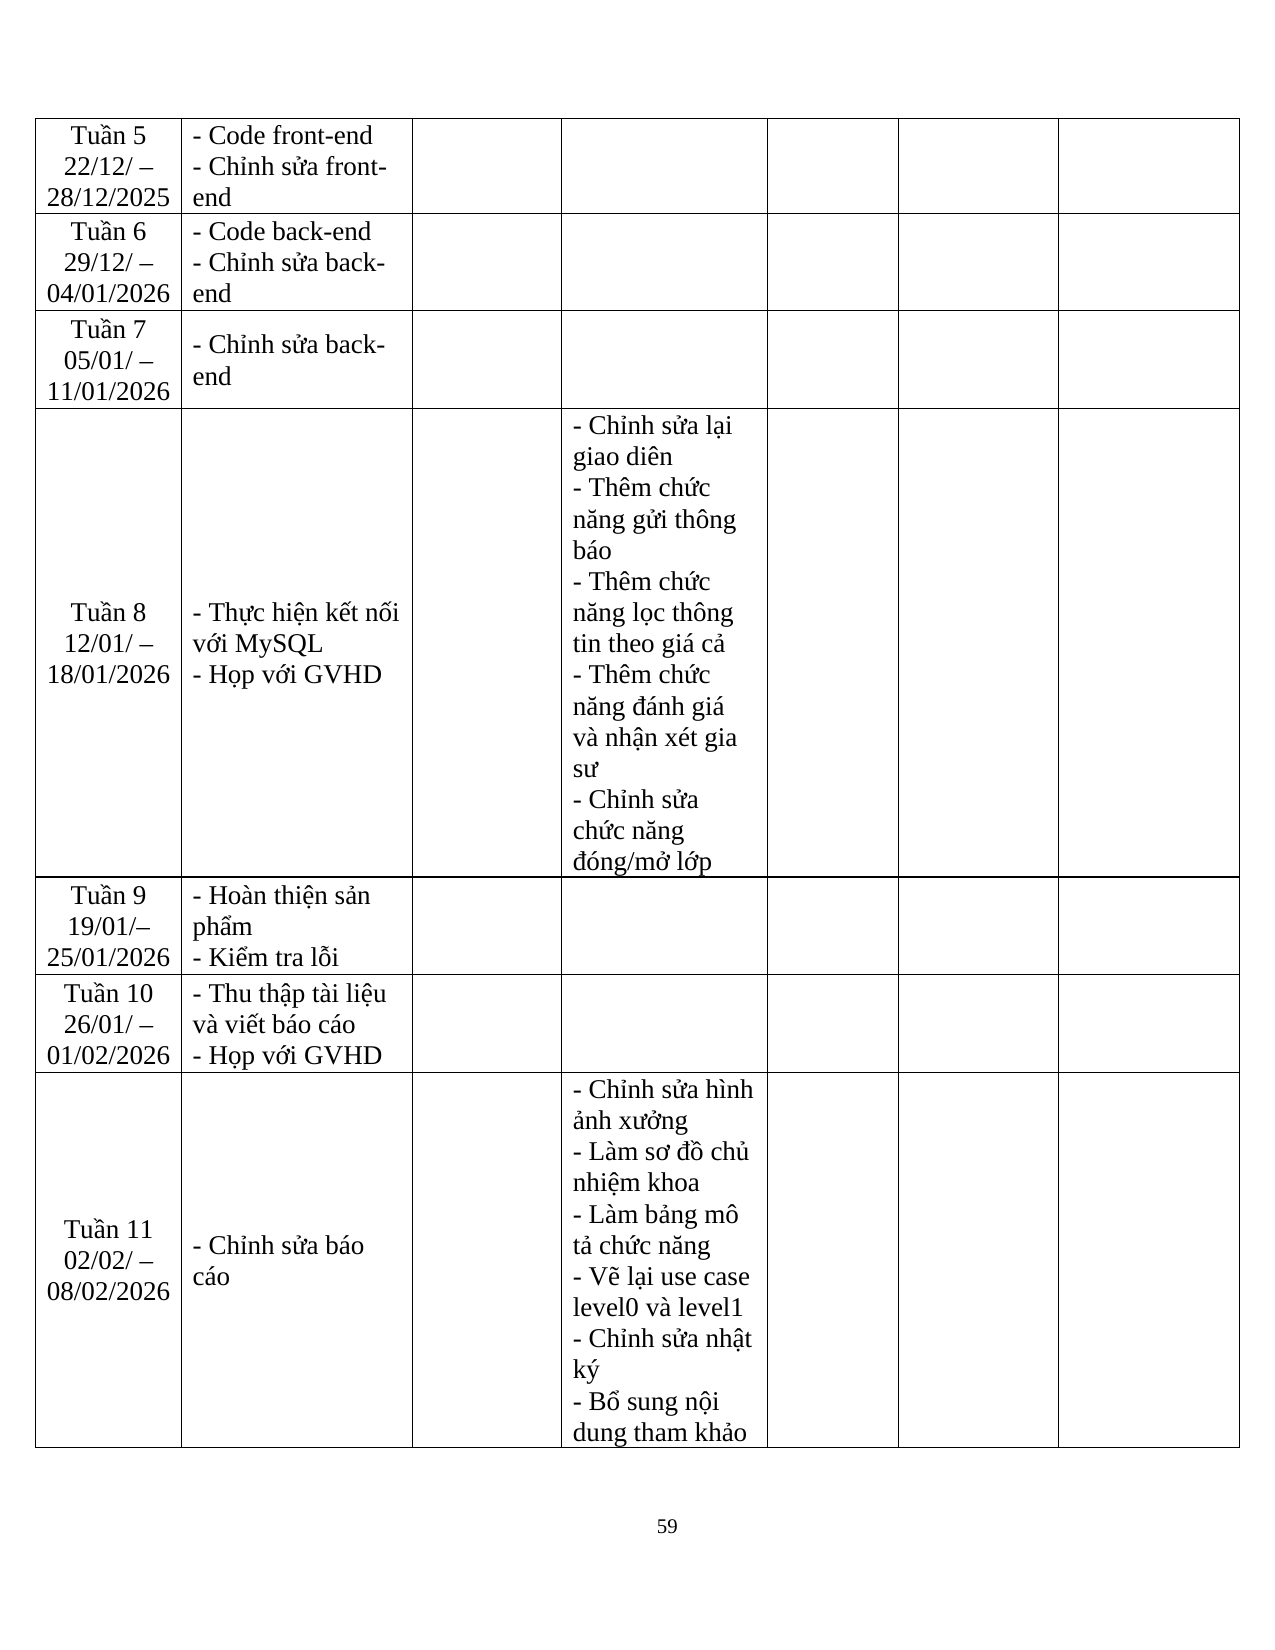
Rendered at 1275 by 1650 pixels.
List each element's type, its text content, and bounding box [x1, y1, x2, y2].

table_cell [413, 311, 561, 408]
table_cell - Chỉnh sửa hình ảnh xưởng - Làm sơ đồ chủ nhiệm khoa - Làm bảng mô tả chức năng - Vẽ lại use case level0 và level1 - Chỉnh sửa nhật ký - Bổ sung nội dung tham khảo [562, 1073, 767, 1447]
table_cell [899, 214, 1058, 310]
table_cell [562, 214, 767, 310]
table_cell [562, 878, 767, 974]
table_cell [899, 1073, 1058, 1447]
table_cell Tuần 7 05/01/ – 11/01/2026 [36, 311, 181, 408]
table_cell [413, 409, 561, 876]
table_cell [1059, 975, 1239, 1072]
table_cell - Hoàn thiện sản phẩm - Kiểm tra lỗi [182, 878, 412, 974]
table_cell Tuần 8 12/01/ – 18/01/2026 [36, 409, 181, 876]
table_cell [899, 878, 1058, 974]
table_cell [899, 311, 1058, 408]
table_cell - Thực hiện kết nối với MySQL - Họp với GVHD [182, 409, 412, 876]
table_cell [1059, 119, 1239, 213]
table_cell - Chỉnh sửa báo cáo [182, 1073, 412, 1447]
table_cell [768, 119, 898, 213]
table_cell - Thu thập tài liệu và viết báo cáo - Họp với GVHD [182, 975, 412, 1072]
table_cell [768, 878, 898, 974]
table_cell [1059, 409, 1239, 876]
table_cell [899, 975, 1058, 1072]
table_cell [562, 975, 767, 1072]
table_cell [1059, 311, 1239, 408]
table_cell [1059, 1073, 1239, 1447]
table_cell Tuần 11 02/02/ – 08/02/2026 [36, 1073, 181, 1447]
table_cell [413, 214, 561, 310]
table_cell Tuần 5 22/12/ – 28/12/2025 [36, 119, 181, 213]
table_cell [413, 1073, 561, 1447]
table_cell Tuần 6 29/12/ – 04/01/2026 [36, 214, 181, 310]
table_cell [562, 119, 767, 213]
table_cell [413, 975, 561, 1072]
table_cell [413, 119, 561, 213]
table_cell [768, 975, 898, 1072]
table_cell Tuần 9 19/01/– 25/01/2026 [36, 878, 181, 974]
table_cell - Code front-end - Chỉnh sửa front-end [182, 119, 412, 213]
table_cell [768, 311, 898, 408]
table_cell [768, 214, 898, 310]
table_cell [413, 878, 561, 974]
table_cell [899, 409, 1058, 876]
table_cell - Chỉnh sửa back-end [182, 311, 412, 408]
table_cell - Code back-end - Chỉnh sửa back-end [182, 214, 412, 310]
table_cell [768, 1073, 898, 1447]
table_cell [768, 409, 898, 876]
table_cell Tuần 10 26/01/ – 01/02/2026 [36, 975, 181, 1072]
table_cell [1059, 878, 1239, 974]
table_cell [562, 311, 767, 408]
table_cell [1059, 214, 1239, 310]
table_cell - Chỉnh sửa lại giao diên - Thêm chức năng gửi thông báo - Thêm chức năng lọc thông tin theo giá cả - Thêm chức năng đánh giá và nhận xét gia sư - Chỉnh sửa chức năng đóng/mở lớp [562, 409, 767, 876]
table_cell [899, 119, 1058, 213]
